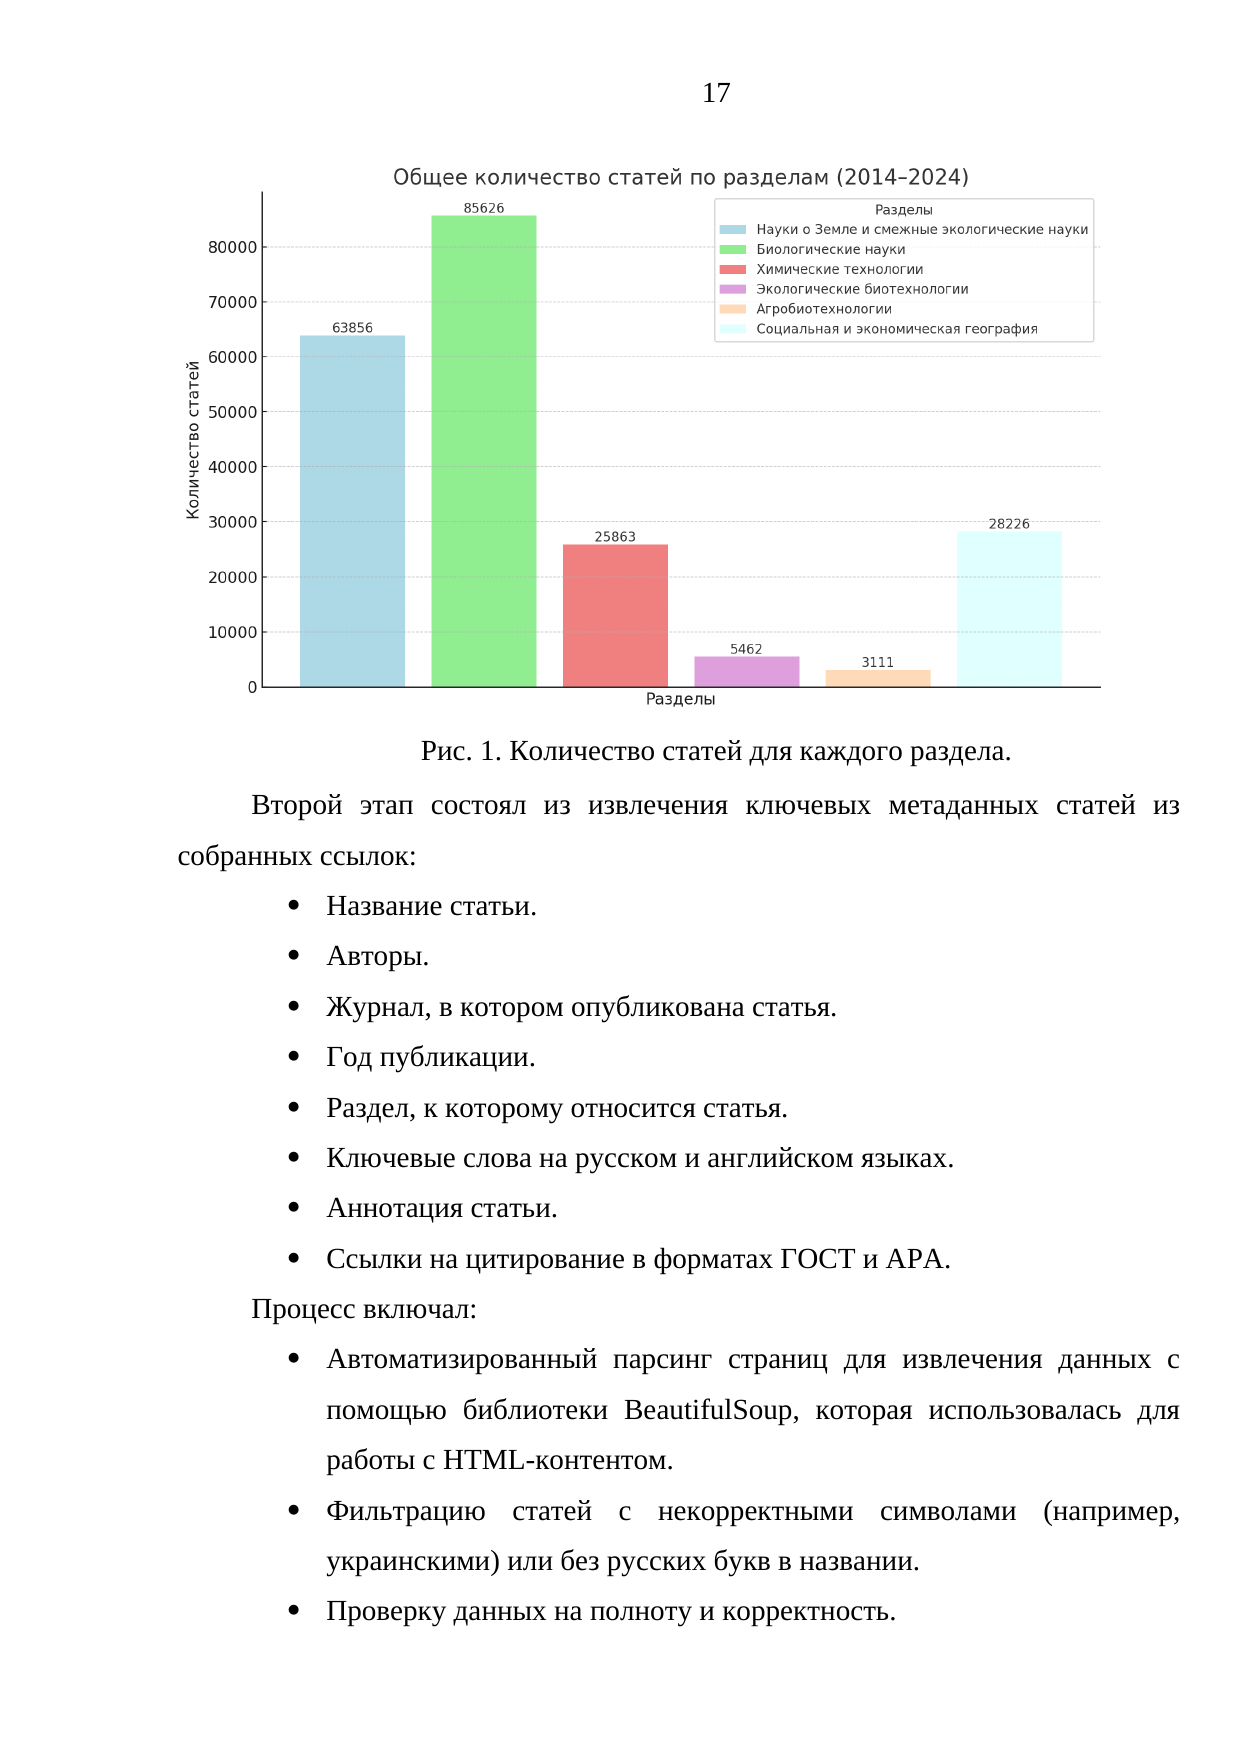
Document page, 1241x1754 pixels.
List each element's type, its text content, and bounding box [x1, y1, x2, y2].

list Авторы. [288, 938, 1181, 972]
text Второй этап состоял из извлечения ключевых метаданных статей из собранных ссылок: [177, 787, 1181, 871]
list Фильтрацию статей с некорректными символами (например, украинскими) или без русских букв в названии. [288, 1493, 1181, 1577]
list Ссылки на цитирование в форматах ГОСТ и APA. [288, 1241, 1181, 1274]
text Процесс включал: [177, 1291, 1181, 1325]
list Проверку данных на полноту и корректность. [288, 1593, 1181, 1627]
picture [177, 158, 1109, 717]
list Раздел, к которому относится статья. [288, 1090, 1181, 1123]
list Аннотация статьи. [288, 1191, 1181, 1224]
list Название статьи. [288, 888, 1181, 922]
list Год публикации. [288, 1039, 1181, 1073]
text Рис. 1. Количество статей для каждого раздела. [177, 733, 1181, 767]
list Ключевые слова на русском и английском языках. [288, 1140, 1181, 1174]
list Автоматизированный парсинг страниц для извлечения данных с помощью библиотеки BeautifulSoup, которая использовалась для работы с HTML-контентом. [288, 1342, 1181, 1476]
list Журнал, в котором опубликована статья. [288, 989, 1181, 1022]
